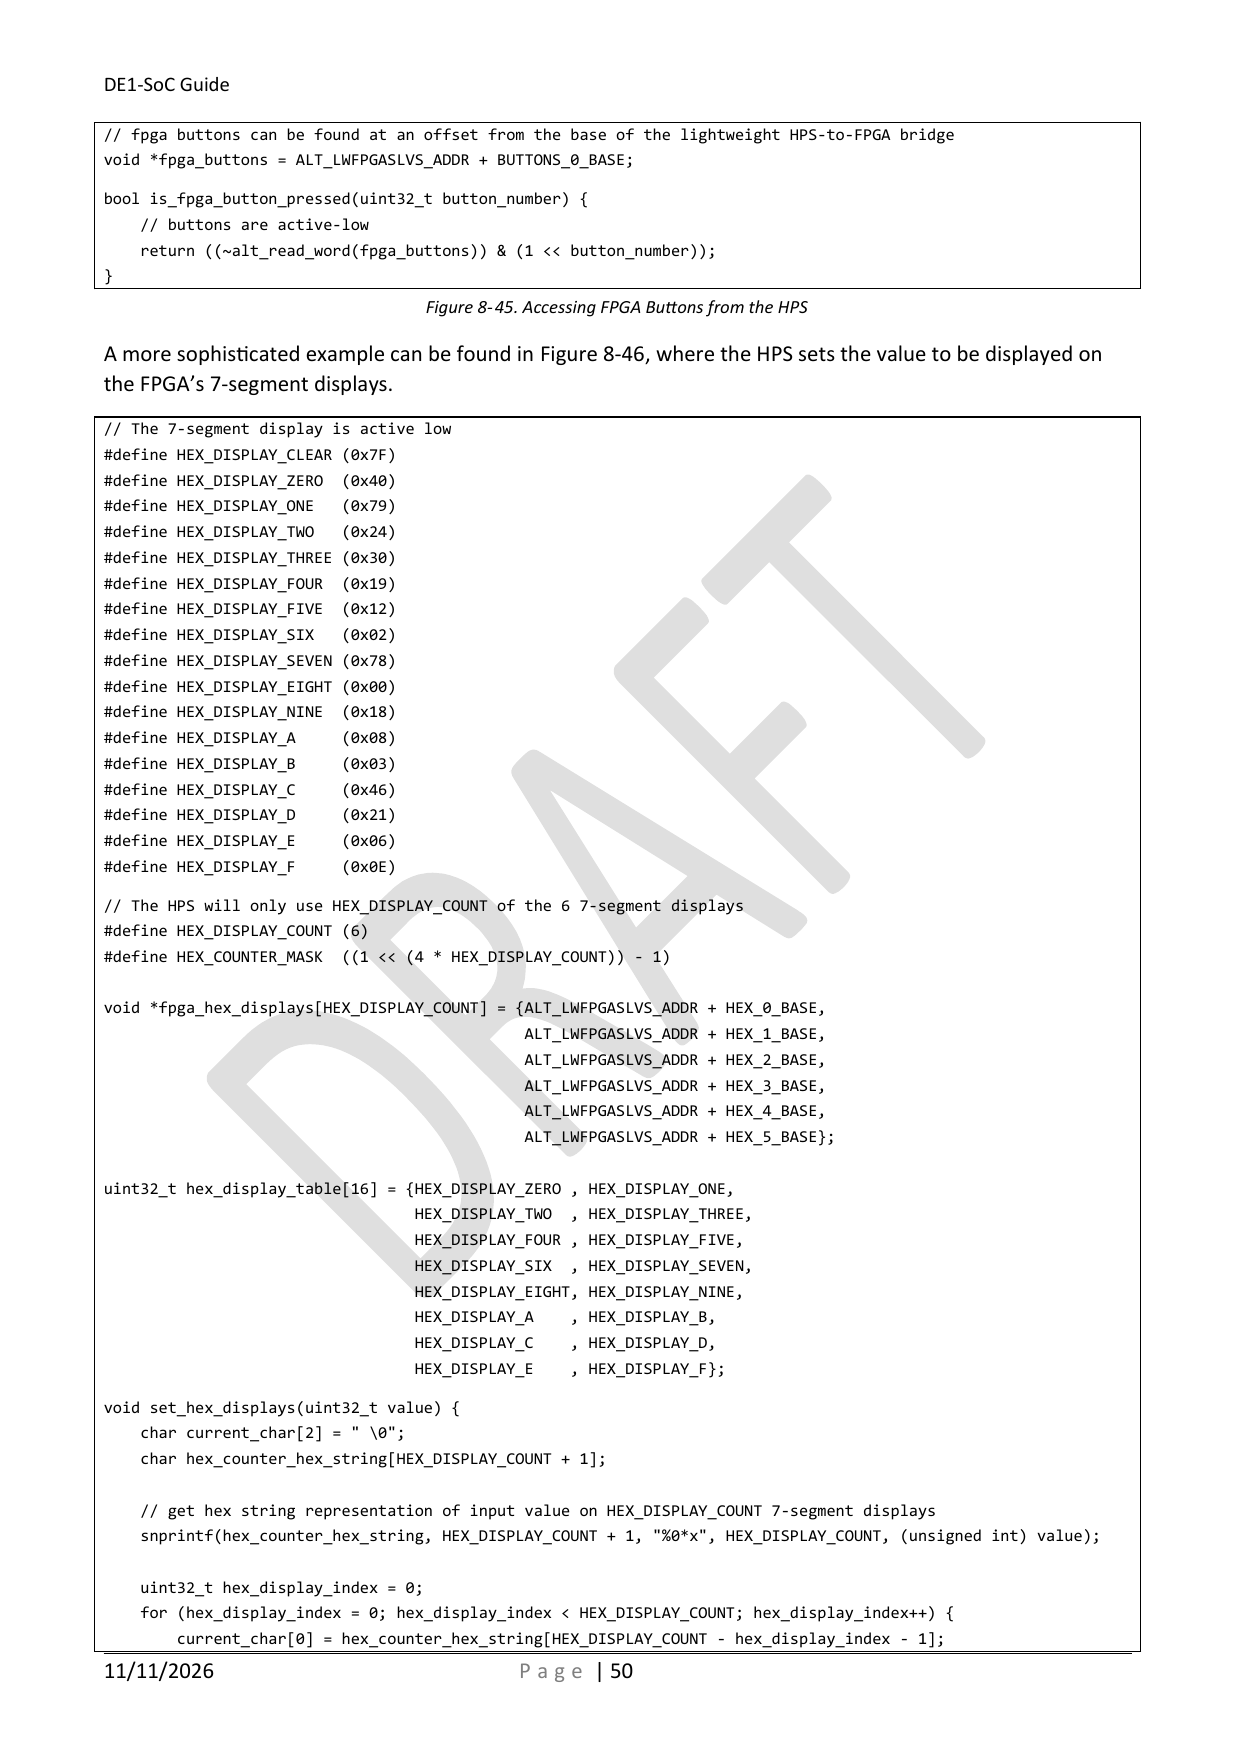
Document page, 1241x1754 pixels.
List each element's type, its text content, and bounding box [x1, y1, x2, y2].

text HEX_DISPLAY_TWO , HEX_DISPLAY_THREE, [95, 1201, 1140, 1224]
text #define HEX_DISPLAY_D (0x21) [95, 802, 1140, 825]
text ALT_LWFPGASLVS_ADDR + HEX_3_BASE, [95, 1073, 1140, 1095]
text ALT_LWFPGASLVS_ADDR + HEX_2_BASE, [95, 1047, 1140, 1070]
text return ((~alt_read_word(fpga_buttons)) & (1 << button_number)); [95, 238, 1140, 260]
text char hex_counter_hex_string[HEX_DISPLAY_COUNT + 1]; [95, 1446, 1140, 1469]
text #define HEX_DISPLAY_E (0x06) [95, 828, 1140, 851]
text #define HEX_DISPLAY_CLEAR (0x7F) [95, 442, 1140, 465]
text for (hex_display_index = 0; hex_display_index < HEX_DISPLAY_COUNT; hex_display_index++) { [95, 1601, 1140, 1623]
text snprintf(hex_counter_hex_string, HEX_DISPLAY_COUNT + 1, "%0*x", HEX_DISPLAY_COUNT, (unsigned int) value); [95, 1523, 1140, 1546]
text void *fpga_buttons = ALT_LWFPGASLVS_ADDR + BUTTONS_0_BASE; bool is_fpga_button_pressed(uint32_t button_number) { [95, 147, 1140, 209]
text #define HEX_DISPLAY_THREE (0x30) [95, 545, 1140, 568]
text // fpga buttons can be found at an offset from the base of the lightweight HPS-to-FPGA bridge [95, 123, 1140, 144]
text #define HEX_DISPLAY_FIVE (0x12) [95, 596, 1140, 619]
text // buttons are active-low [95, 212, 1140, 235]
text void *fpga_hex_displays[HEX_DISPLAY_COUNT] = {ALT_LWFPGASLVS_ADDR + HEX_0_BASE, [95, 996, 1140, 1018]
text uint32_t hex_display_index = 0; [95, 1575, 1140, 1597]
text HEX_DISPLAY_A , HEX_DISPLAY_B, [95, 1304, 1140, 1327]
text #define HEX_DISPLAY_TWO (0x24) [95, 519, 1140, 542]
text #define HEX_DISPLAY_EIGHT (0x00) [95, 674, 1140, 696]
text #define HEX_DISPLAY_SEVEN (0x78) [95, 648, 1140, 671]
text current_char[0] = hex_counter_hex_string[HEX_DISPLAY_COUNT - hex_display_index - 1]; [95, 1626, 1140, 1651]
text #define HEX_DISPLAY_B (0x03) [95, 751, 1140, 773]
text ALT_LWFPGASLVS_ADDR + HEX_1_BASE, [95, 1021, 1140, 1044]
text } [95, 263, 1140, 288]
text uint32_t hex_display_table[16] = {HEX_DISPLAY_ZERO , HEX_DISPLAY_ONE, [95, 1176, 1140, 1198]
text // The 7-segment display is active low [95, 418, 1140, 439]
text #define HEX_DISPLAY_A (0x08) [95, 725, 1140, 748]
text #define HEX_DISPLAY_ONE (0x79) [95, 493, 1140, 516]
text #define HEX_DISPLAY_NINE (0x18) [95, 699, 1140, 722]
text // get hex string representation of input value on HEX_DISPLAY_COUNT 7-segment displays [95, 1498, 1140, 1520]
text #define HEX_DISPLAY_FOUR (0x19) [95, 571, 1140, 593]
text HEX_DISPLAY_SIX , HEX_DISPLAY_SEVEN, [95, 1253, 1140, 1276]
text ALT_LWFPGASLVS_ADDR + HEX_5_BASE}; [95, 1124, 1140, 1147]
text #define HEX_DISPLAY_ZERO (0x40) [95, 468, 1140, 490]
text #define HEX_DISPLAY_C (0x46) [95, 777, 1140, 799]
text #define HEX_DISPLAY_COUNT (6) [95, 918, 1140, 941]
text char current_char[2] = " \0"; [95, 1421, 1140, 1443]
text HEX_DISPLAY_C , HEX_DISPLAY_D, [95, 1330, 1140, 1353]
text #define HEX_DISPLAY_F (0x0E) // The HPS will only use HEX_DISPLAY_COUNT of the 6 7-segment displays [95, 854, 1140, 915]
text #define HEX_DISPLAY_SIX (0x02) [95, 622, 1140, 645]
text #define HEX_COUNTER_MASK ((1 << (4 * HEX_DISPLAY_COUNT)) - 1) [95, 944, 1140, 967]
text HEX_DISPLAY_E , HEX_DISPLAY_F}; void set_hex_displays(uint32_t value) { [95, 1356, 1140, 1417]
text ALT_LWFPGASLVS_ADDR + HEX_4_BASE, [95, 1098, 1140, 1121]
text HEX_DISPLAY_FOUR , HEX_DISPLAY_FIVE, [95, 1227, 1140, 1250]
text HEX_DISPLAY_EIGHT, HEX_DISPLAY_NINE, [95, 1279, 1140, 1301]
